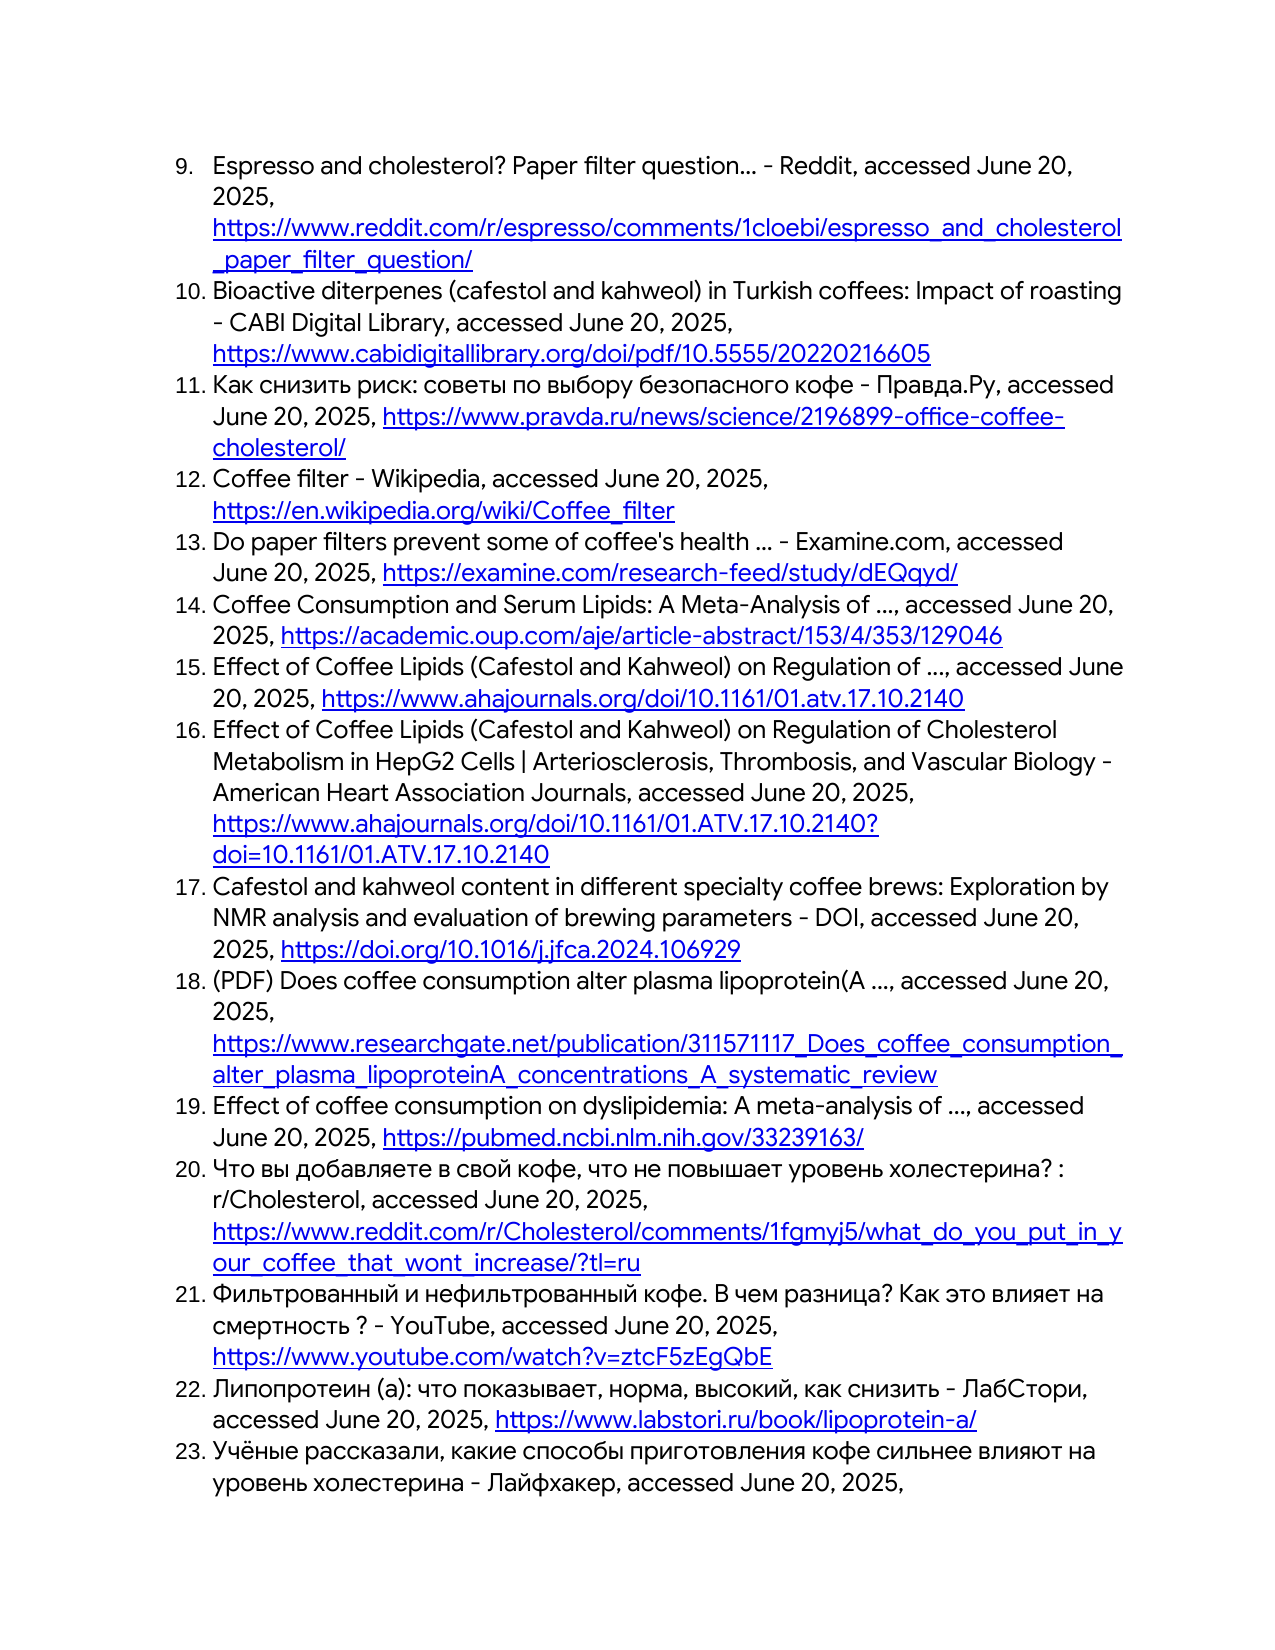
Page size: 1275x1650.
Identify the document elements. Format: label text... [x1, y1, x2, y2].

list Coffee filter - Wikipedia, accessed June 20, 2025, https://en.wikipedia.org/wiki/Coffee_filter [175, 463, 1125, 526]
list Фильтрованный и нефильтрованный кофе. В чем разница? Как это влияет на смертность ? - YouTube, accessed June 20, 2025, https://www.youtube.com/watch?v=ztcF5zEgQbE [175, 1279, 1125, 1373]
list Cafestol and kahweol content in different specialty coffee brews: Exploration by NMR analysis and evaluation of brewing parameters - DOI, accessed June 20, 2025, https://doi.org/10.1016/j.jfca.2024.106929 [175, 871, 1125, 965]
list Espresso and cholesterol? Paper filter question… - Reddit, accessed June 20, 2025, https://www.reddit.com/r/espresso/comments/1cloebi/espresso_and_cholesterol_paper_filter_question/ [175, 150, 1125, 275]
list Do paper filters prevent some of coffee's health ... - Examine.com, accessed June 20, 2025, https://examine.com/research-feed/study/dEQqyd/ [175, 526, 1125, 589]
list Bioactive diterpenes (cafestol and kahweol) in Turkish coffees: Impact of roasting - CABI Digital Library, accessed June 20, 2025, https://www.cabidigitallibrary.org/doi/pdf/10.5555/20220216605 [175, 275, 1125, 369]
list (PDF) Does coffee consumption alter plasma lipoprotein(A ..., accessed June 20, 2025, https://www.researchgate.net/publication/311571117_Does_coffee_consumption_alter_plasma_lipoproteinA_concentrations_A_systematic_review [175, 965, 1125, 1091]
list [175, 1436, 1125, 1498]
list Что вы добавляете в свой кофе, что не повышает уровень холестерина? : r/Cholesterol, accessed June 20, 2025, https://www.reddit.com/r/Cholesterol/comments/1fgmyj5/what_do_you_put_in_your_coffee_that_wont_increase/?tl=ru [175, 1153, 1125, 1279]
list Effect of Coffee Lipids (Cafestol and Kahweol) on Regulation of Cholesterol Metabolism in HepG2 Cells | Arteriosclerosis, Thrombosis, and Vascular Biology - American Heart Association Journals, accessed June 20, 2025, https://www.ahajournals.org/doi/10.1161/01.ATV.17.10.2140?doi=10.1161/01.ATV.17.10.2140 [175, 714, 1125, 871]
list Как снизить риск: советы по выбору безопасного кофе - Правда.Ру, accessed June 20, 2025, https://www.pravda.ru/news/science/2196899-office-coffee-cholesterol/ [175, 369, 1125, 463]
list Липопротеин (а): что показывает, норма, высокий, как снизить - ЛабСтори, accessed June 20, 2025, https://www.labstori.ru/book/lipoprotein-a/ [175, 1373, 1125, 1436]
list Effect of coffee consumption on dyslipidemia: A meta-analysis of ..., accessed June 20, 2025, https://pubmed.ncbi.nlm.nih.gov/33239163/ [175, 1091, 1125, 1153]
list Coffee Consumption and Serum Lipids: A Meta-Analysis of ..., accessed June 20, 2025, https://academic.oup.com/aje/article-abstract/153/4/353/129046 [175, 589, 1125, 652]
list Effect of Coffee Lipids (Cafestol and Kahweol) on Regulation of ..., accessed June 20, 2025, https://www.ahajournals.org/doi/10.1161/01.atv.17.10.2140 [175, 652, 1125, 714]
